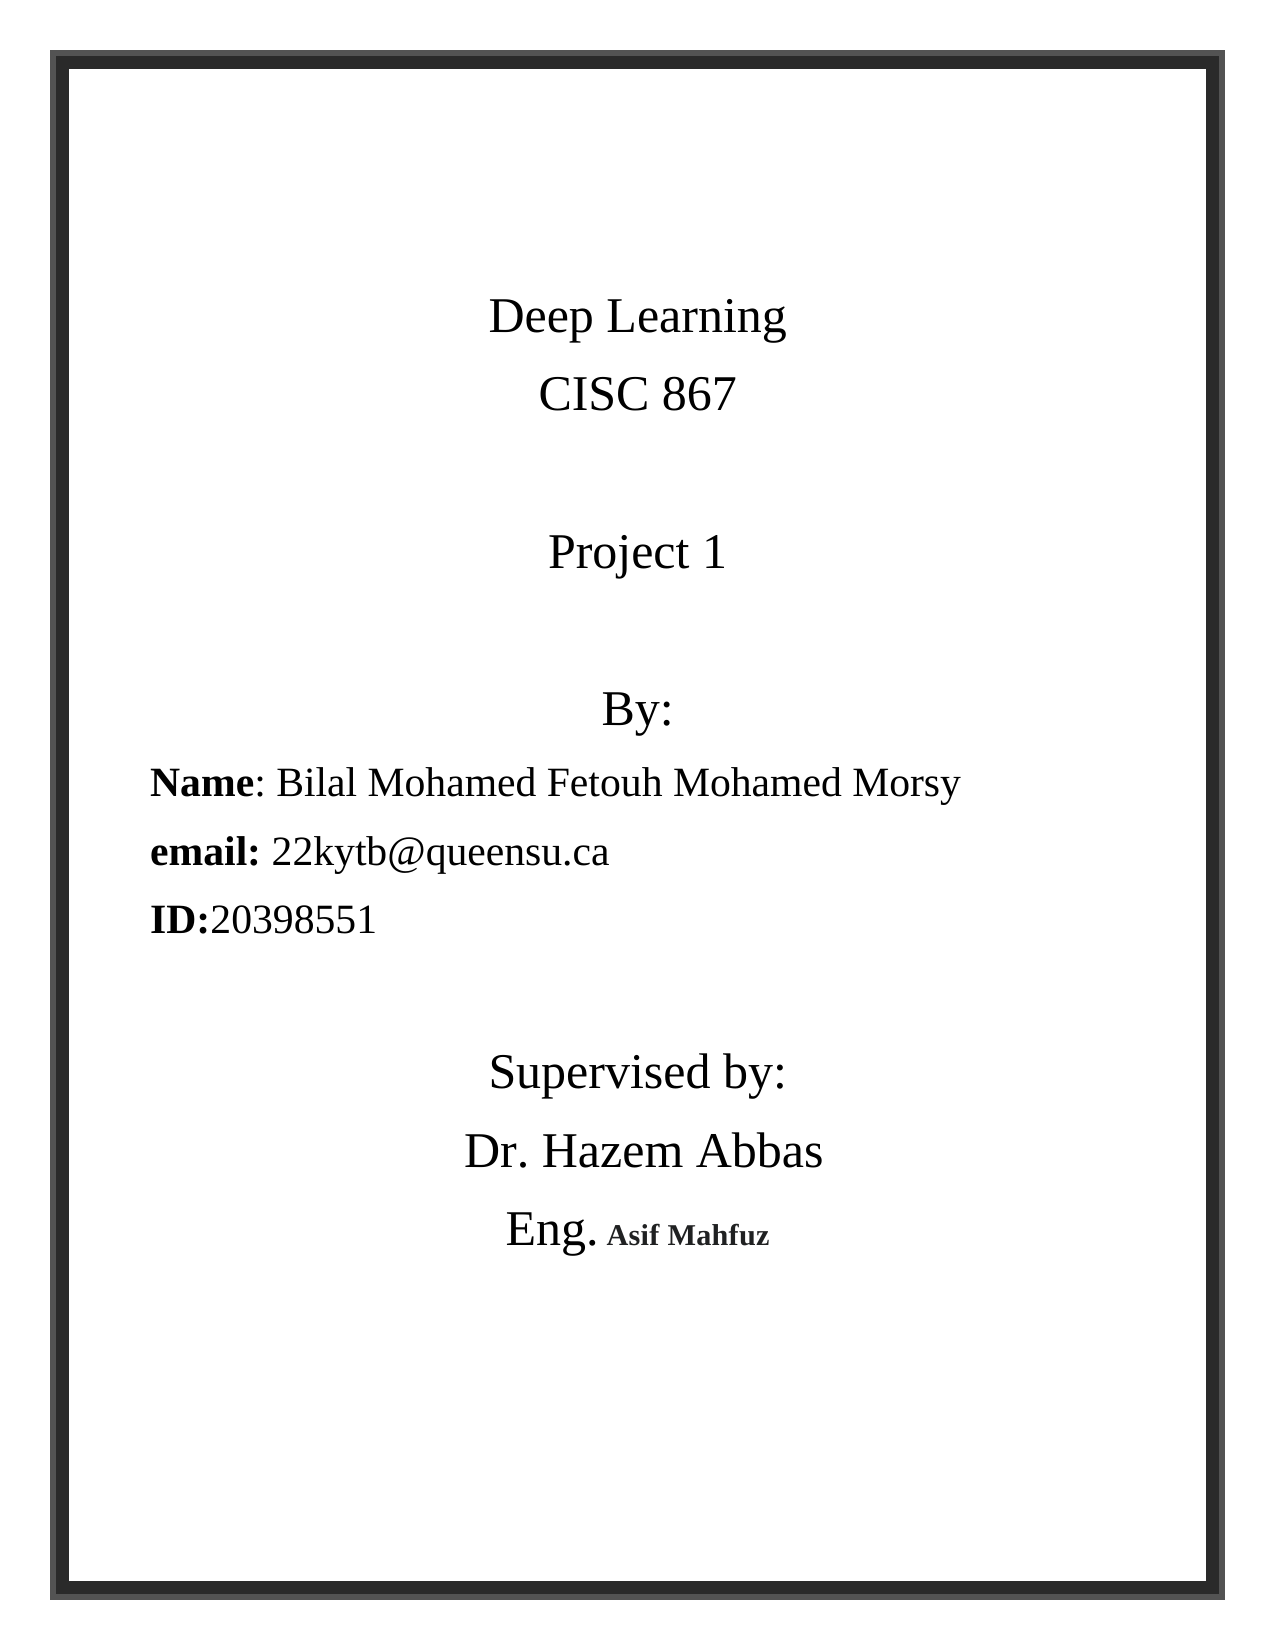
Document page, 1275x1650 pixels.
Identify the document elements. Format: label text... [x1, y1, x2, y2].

text email: 22kytb@queensu.ca [150, 826, 1125, 874]
text Project 1 [150, 522, 1125, 579]
text Deep Learning [150, 285, 1125, 343]
text CISC 867 [150, 364, 1125, 422]
text Supervised by: [150, 1042, 1125, 1099]
text ID:20398551 [150, 894, 1125, 942]
text Dr. Hazem Abbas [150, 1120, 1125, 1178]
text Name: Bilal Mohamed Fetouh Mohamed Morsy [150, 758, 1125, 806]
text Eng. Asif Mahfuz [150, 1199, 1125, 1257]
text By: [150, 679, 1125, 737]
